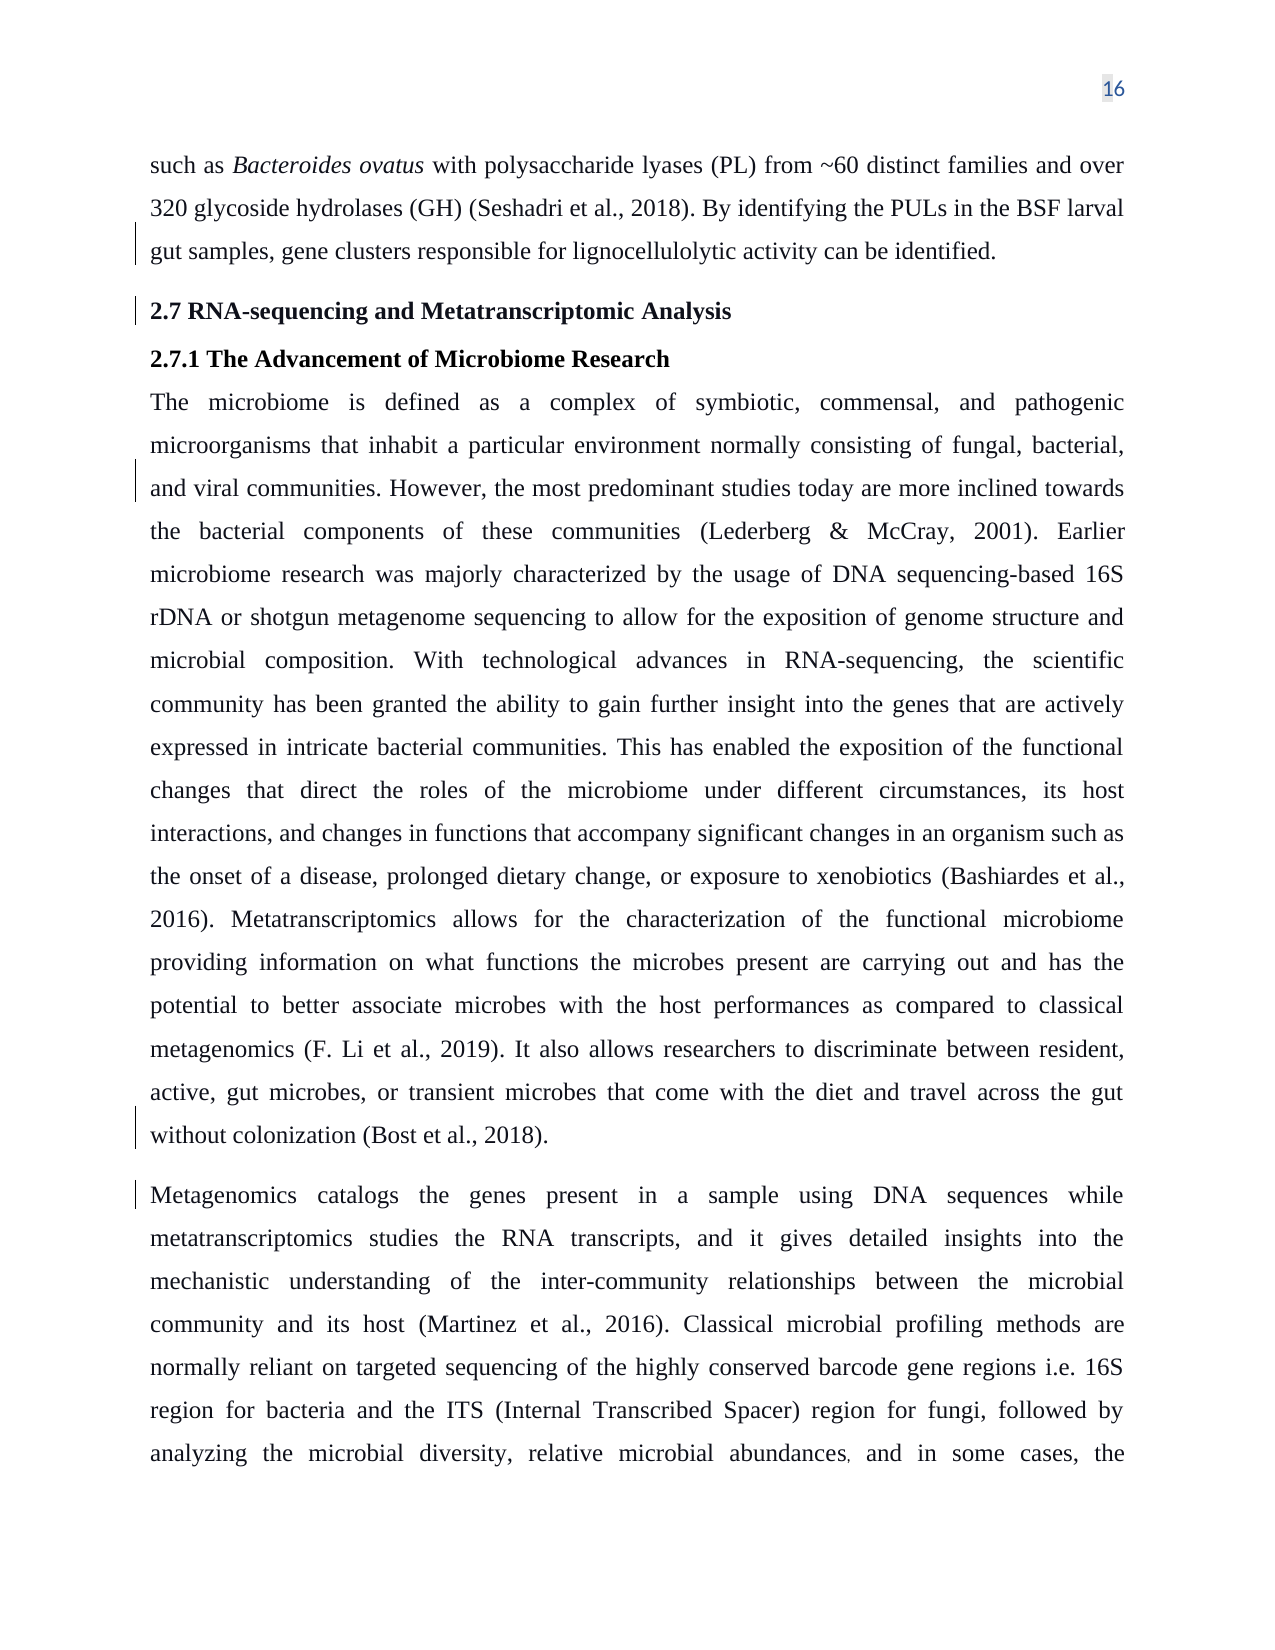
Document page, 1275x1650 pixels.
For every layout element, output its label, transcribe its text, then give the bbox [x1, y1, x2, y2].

subtitle 2.7 RNA-sequencing and Metatranscriptomic Analysis [150, 296, 1125, 325]
text The microbiome is defined as a complex of symbiotic, commensal, and pathogenic microorganisms that inhabit a particular environment normally consisting of fungal, bacterial, and viral communities. However, the most predominant studies today are more inclined towards the bacterial components of these communities (Lederberg & McCray, 2001). Earlier microbiome research was majorly characterized by the usage of DNA sequencing-based 16S rDNA or shotgun metagenome sequencing to allow for the exposition of genome structure and microbial composition. With technological advances in RNA-sequencing, the scientific community has been granted the ability to gain further insight into the genes that are actively expressed in intricate bacterial communities. This has enabled the exposition of the functional changes that direct the roles of the microbiome under different circumstances, its host interactions, and changes in functions that accompany significant changes in an organism such as the onset of a disease, prolonged dietary change, or exposure to xenobiotics (Bashiardes et al., 2016). Metatranscriptomics allows for the characterization of the functional microbiome providing information on what functions the microbes present are carrying out and has the potential to better associate microbes with the host performances as compared to classical metagenomics (F. Li et al., 2019). It also allows researchers to discriminate between resident, active, gut microbes, or transient microbes that come with the diet and travel across the gut without colonization (Bost et al., 2018). [150, 387, 1125, 1149]
subtitle 2.7.1 The Advancement of Microbiome Research [150, 344, 1125, 372]
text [150, 1180, 1125, 1467]
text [150, 150, 1125, 265]
